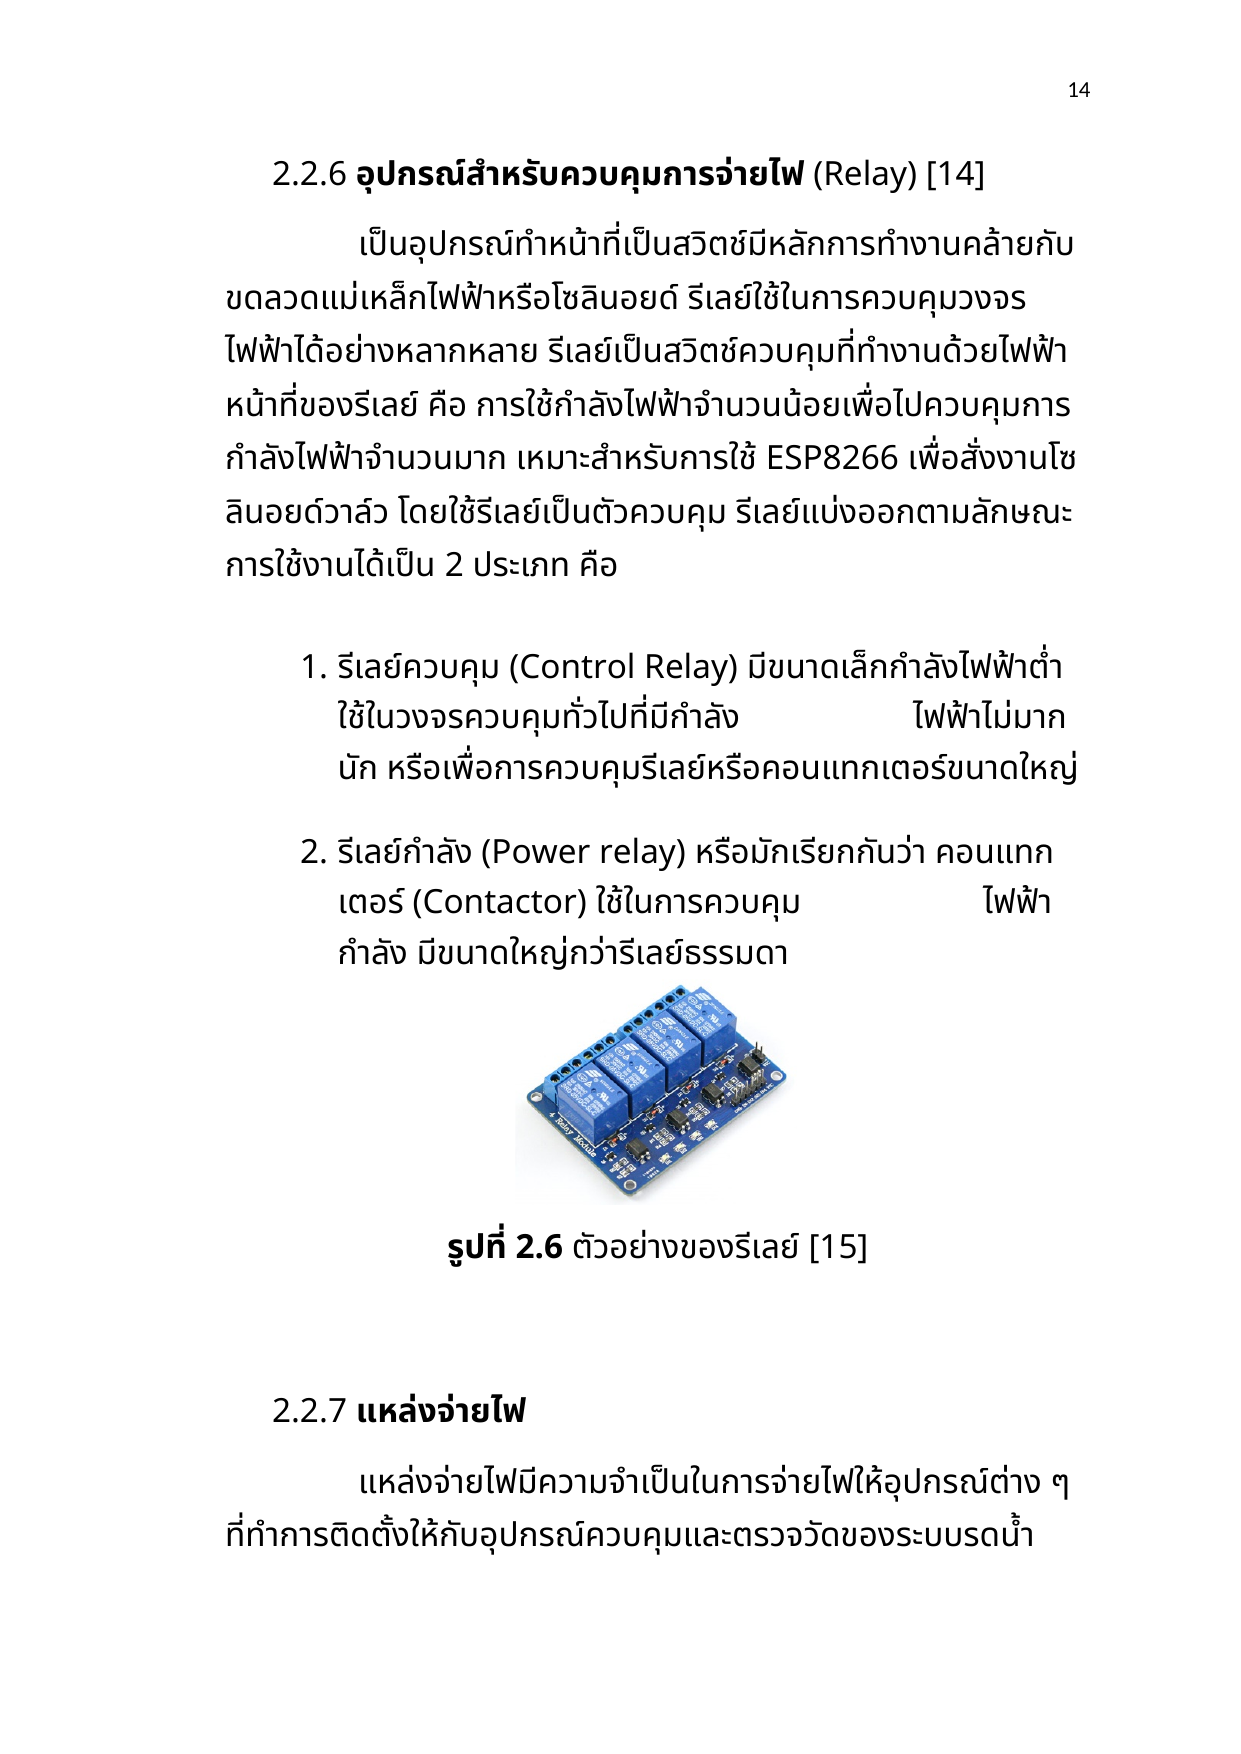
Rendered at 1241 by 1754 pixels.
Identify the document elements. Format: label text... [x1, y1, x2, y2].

subtitle 2.2.6 อุปกรณ์สำหรับควบคุมการจ่ายไฟ (Relay) [14] [272, 150, 1090, 201]
text เป็นอุปกรณ์ทำหน้าที่เป็นสวิตช์มีหลักการทำงานคล้ายกับ ขดลวดแม่เหล็กไฟฟ้าหรือโซลินอยด์ รีเลย์ใช้ในการควบคุมวงจร ไฟฟ้าได้อย่างหลากหลาย รีเลย์เป็นสวิตช์ควบคุมที่ทำงานด้วยไฟฟ้า หน้าที่ของรีเลย์ คือ การใช้กำลังไฟฟ้าจำนวนน้อยเพื่อไปควบคุมการกำลังไฟฟ้าจำนวนมาก เหมาะสำหรับการใช้ ESP8266 เพื่อสั่งงานโซลินอยด์วาล์ว โดยใช้รีเลย์เป็นตัวควบคุม รีเลย์แบ่งออกตามลักษณะการใช้งานได้เป็น 2 ประเภท คือ [225, 220, 1090, 592]
list รีเลย์ควบคุม (Control Relay) มีขนาดเล็กกำลังไฟฟ้าต่ำ ใช้ในวงจรควบคุมทั่วไปที่มีกำลัง ไฟฟ้าไม่มากนัก หรือเพื่อการควบคุมรีเลย์หรือคอนแทกเตอร์ขนาดใหญ่ [300, 643, 1090, 794]
subtitle 2.2.7 แหล่งจ่ายไฟ [272, 1387, 1090, 1438]
list รีเลย์กำลัง (Power relay) หรือมักเรียกกันว่า คอนแทกเตอร์ (Contactor) ใช้ในการควบคุม ไฟฟ้ากำลัง มีขนาดใหญ่กว่ารีเลย์ธรรมดา [300, 827, 1090, 979]
picture [515, 979, 800, 1205]
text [225, 1458, 1090, 1561]
text รูปที่ 2.6 ตัวอย่างของรีเลย์ [15] [225, 1223, 1090, 1274]
